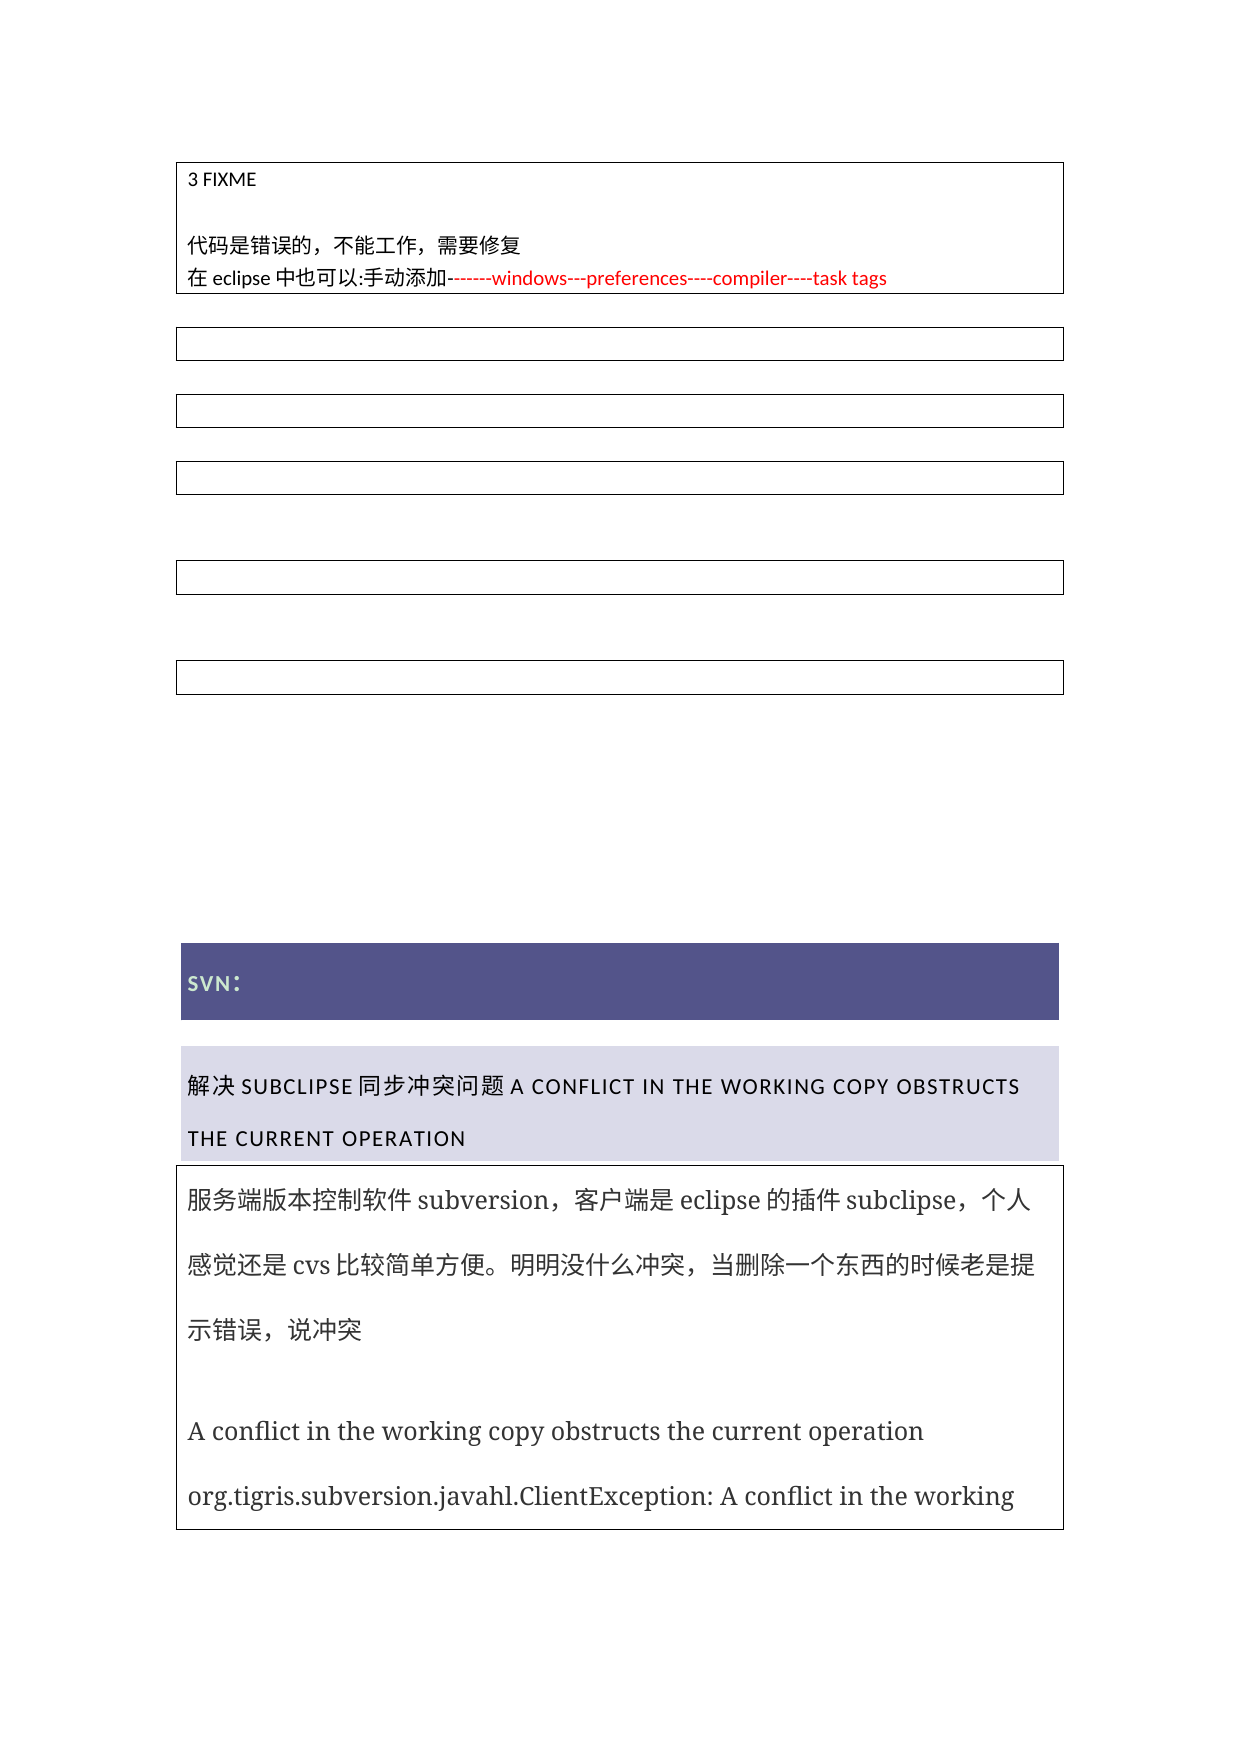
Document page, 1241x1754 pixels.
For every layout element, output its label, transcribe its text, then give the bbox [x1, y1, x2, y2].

table_header [177, 395, 1063, 427]
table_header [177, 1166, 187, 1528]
subtitle 解决subclipse同步冲突问题A conflict in the working copy obstructs the current operation [188, 1052, 1053, 1154]
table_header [177, 163, 1063, 293]
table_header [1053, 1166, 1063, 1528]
table_header [177, 561, 1063, 594]
table_header [177, 462, 1063, 494]
table_header [177, 328, 1063, 360]
subtitle Svn： [188, 949, 1053, 1014]
table_header [177, 661, 1063, 693]
